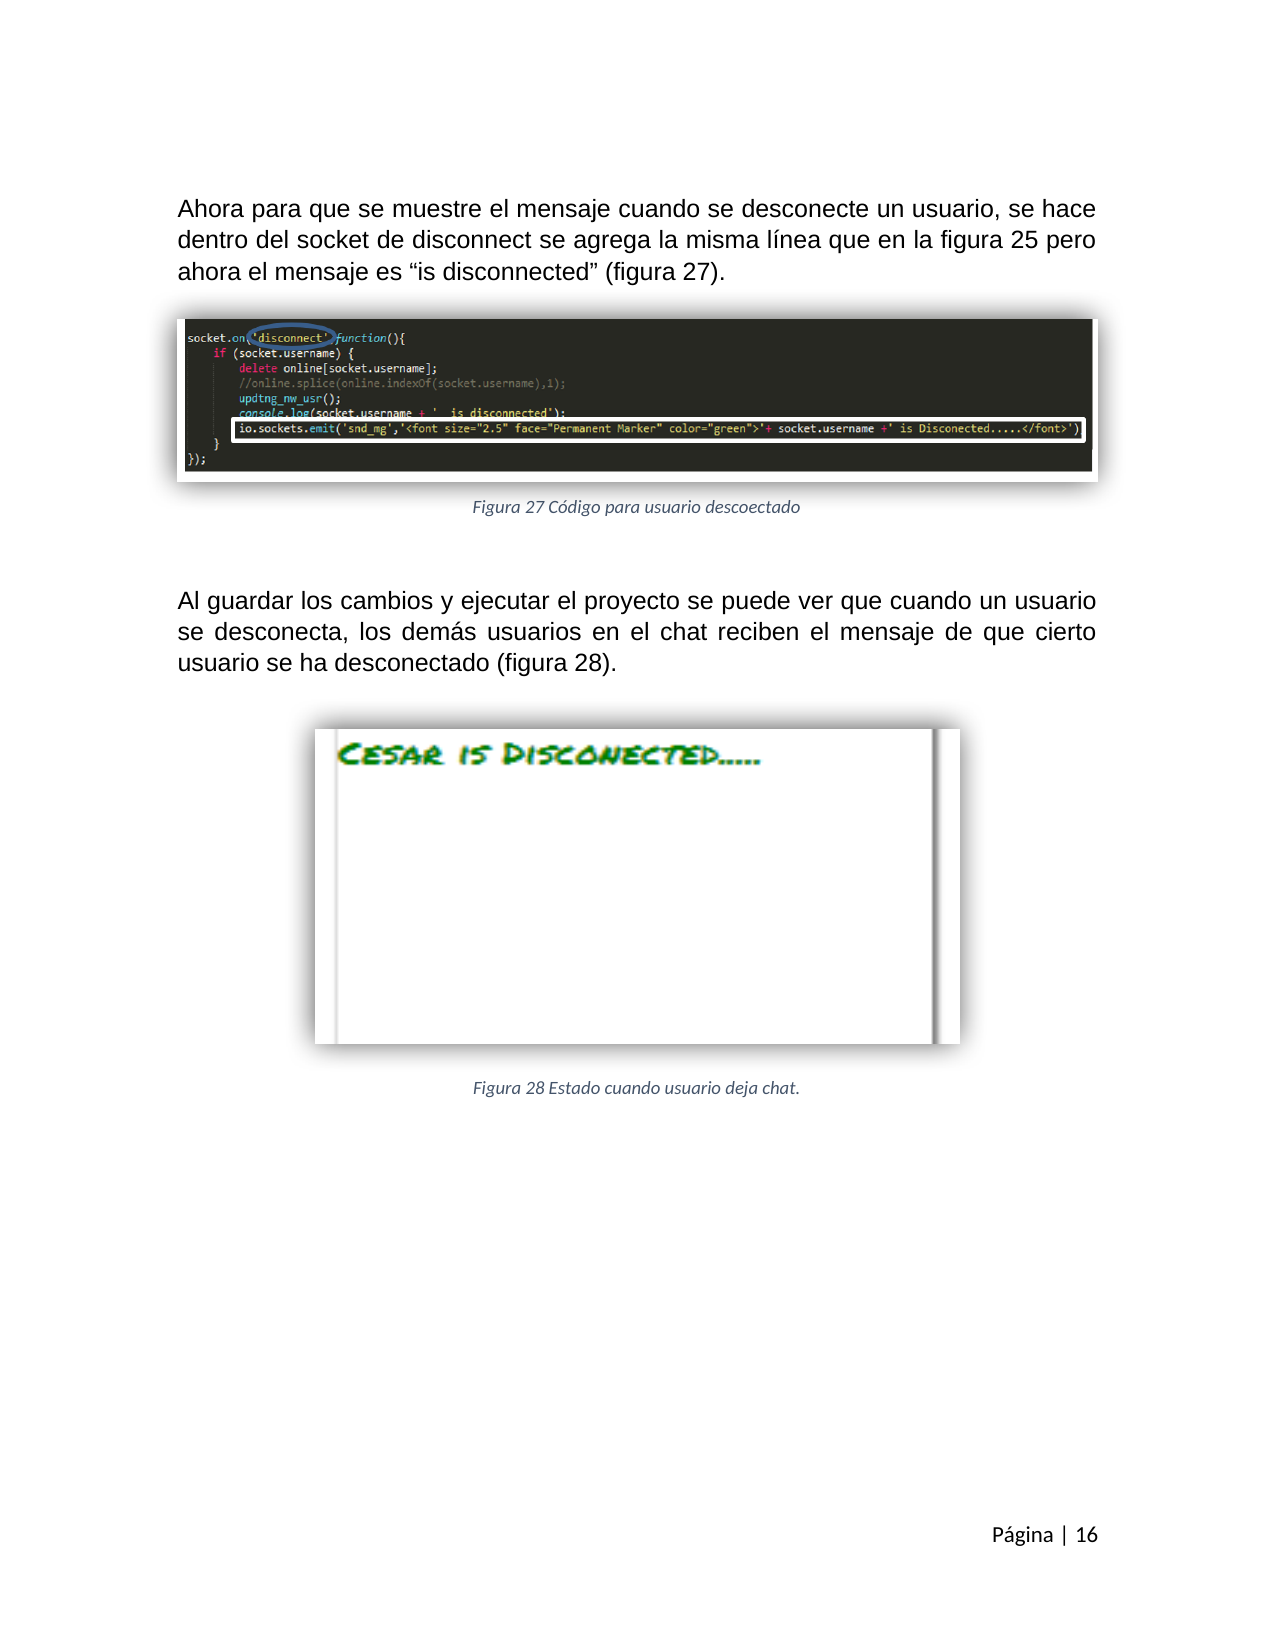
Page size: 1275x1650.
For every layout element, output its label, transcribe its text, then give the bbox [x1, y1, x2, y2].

picture [315, 729, 960, 1044]
text Figura Código para usuario descoectado [177, 500, 1098, 518]
picture [177, 319, 1098, 482]
text Figura Estado cuando usuario deja chat. [177, 1076, 1098, 1099]
text Ahora para que se muestre el mensaje cuando se desconecte un usuario, se hace dentro del socket de disconnect se agrega la misma línea que en la figura 25 pero ahora el mensaje es “is disconnected” (figura 27). [177, 194, 1098, 285]
text Al guardar los cambios y ejecutar el proyecto se puede ver que cuando un usuario se desconecta, los demás usuarios en el chat reciben el mensaje de que cierto usuario se ha desconectado (figura 28). [177, 586, 1098, 677]
